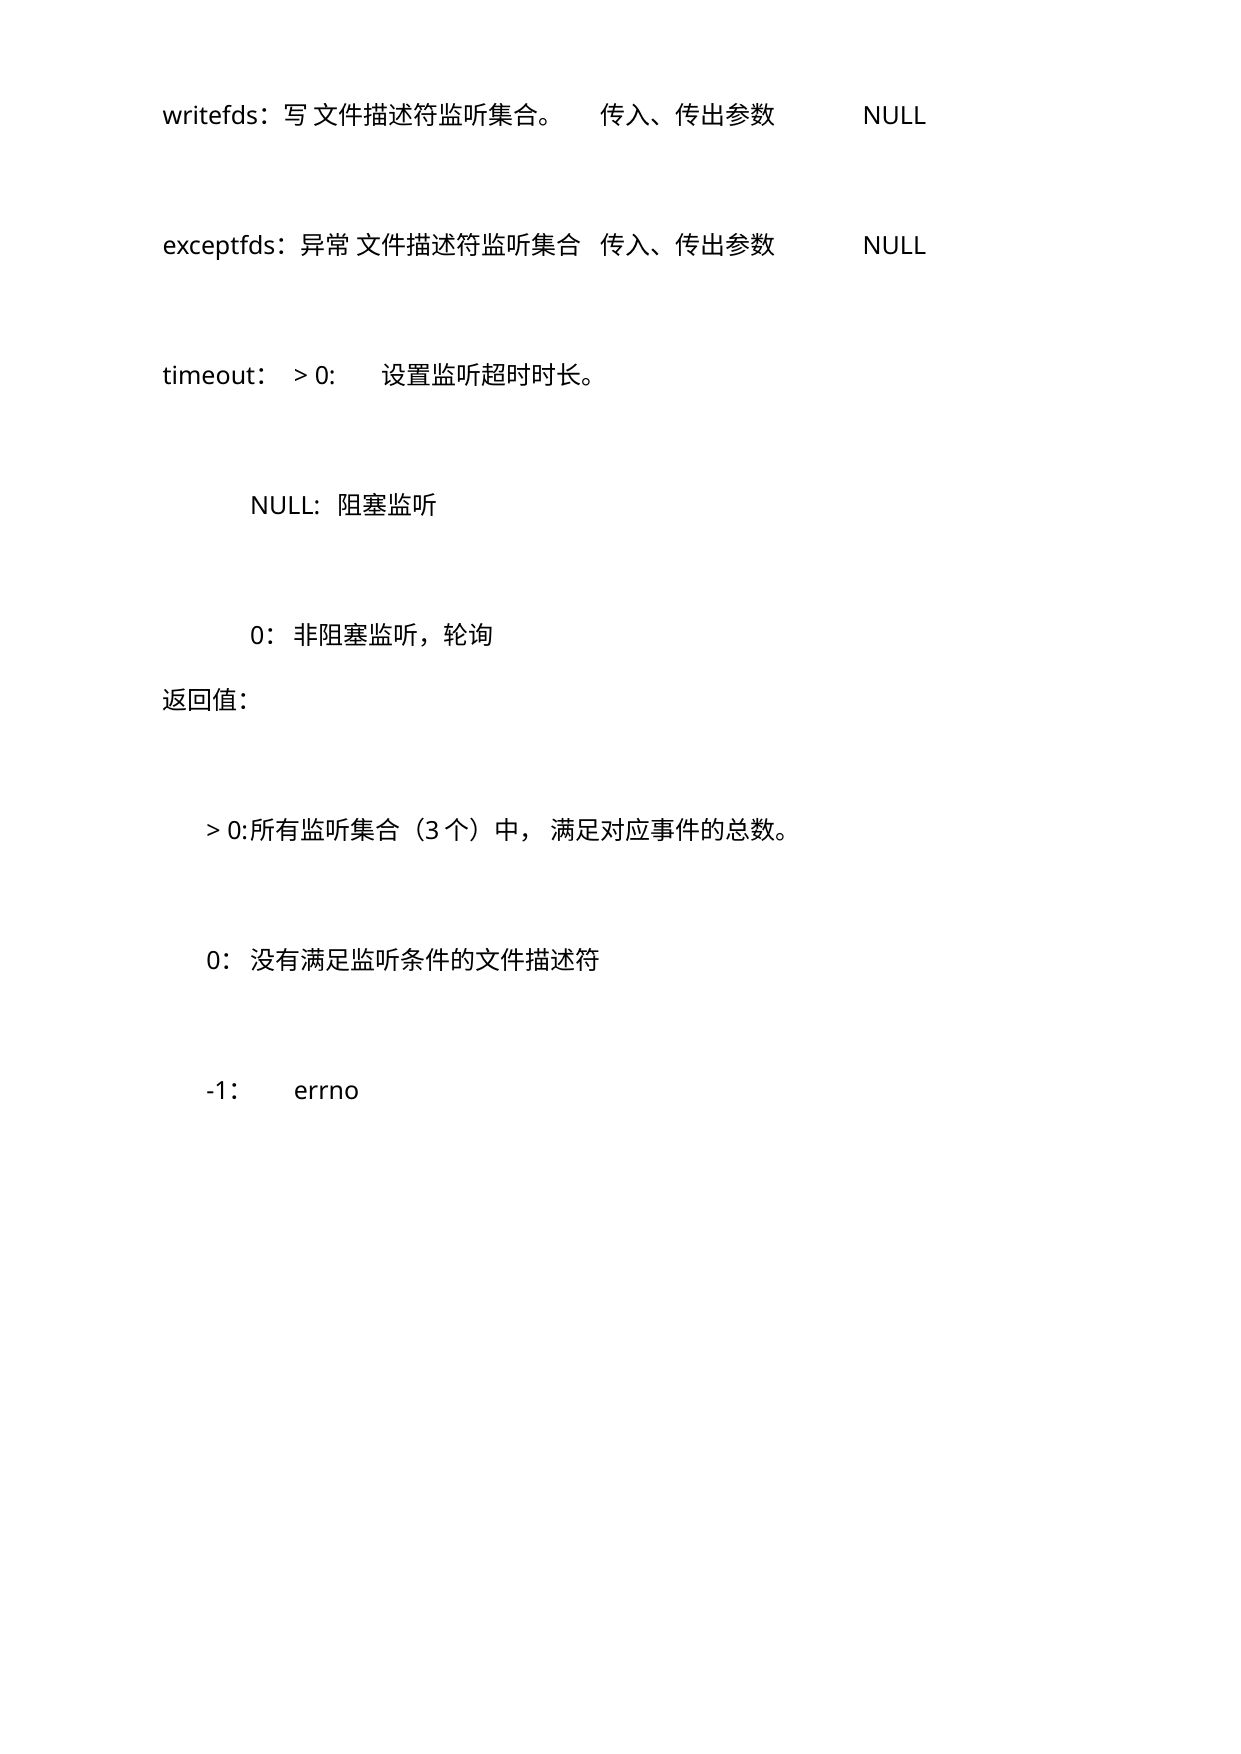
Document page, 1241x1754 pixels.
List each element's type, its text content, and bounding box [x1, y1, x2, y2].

text -1： errno [75, 1056, 1165, 1121]
text 0： 没有满足监听条件的文件描述符 [75, 926, 1165, 991]
text timeout： > 0: 设置监听超时时长。 [75, 341, 1165, 406]
text 0： 非阻塞监听，轮询 [75, 601, 1165, 666]
text exceptfds：异常 文件描述符监听集合 传入、传出参数 NULL [75, 211, 1165, 276]
text > 0: 所有监听集合（3个）中， 满足对应事件的总数。 [75, 796, 1165, 861]
text NULL: 阻塞监听 [75, 471, 1165, 536]
text 返回值： [75, 666, 1165, 731]
text writefds：写 文件描述符监听集合。 传入、传出参数 NULL [75, 81, 1165, 146]
